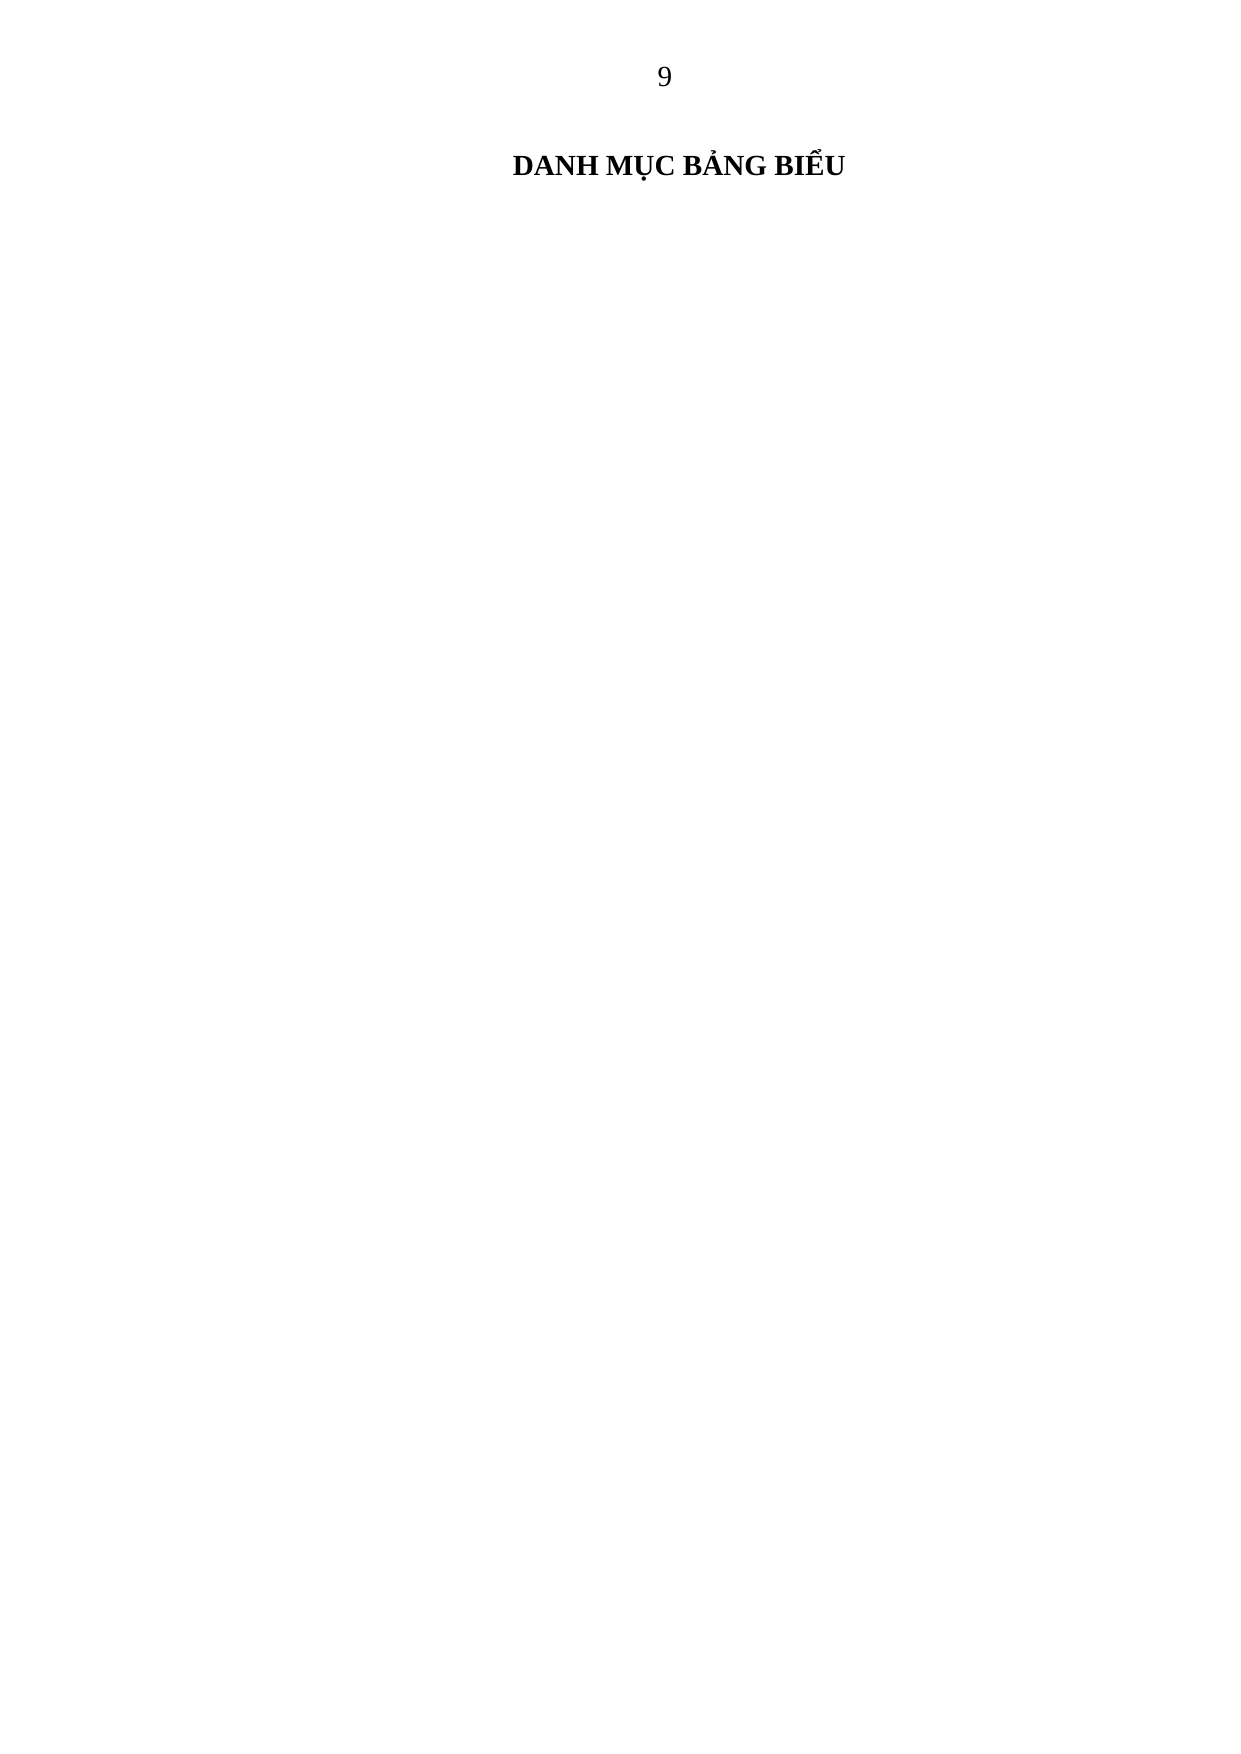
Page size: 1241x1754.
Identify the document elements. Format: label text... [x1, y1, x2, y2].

subtitle DANH MỤC BẢNG BIỂU [236, 148, 1122, 181]
